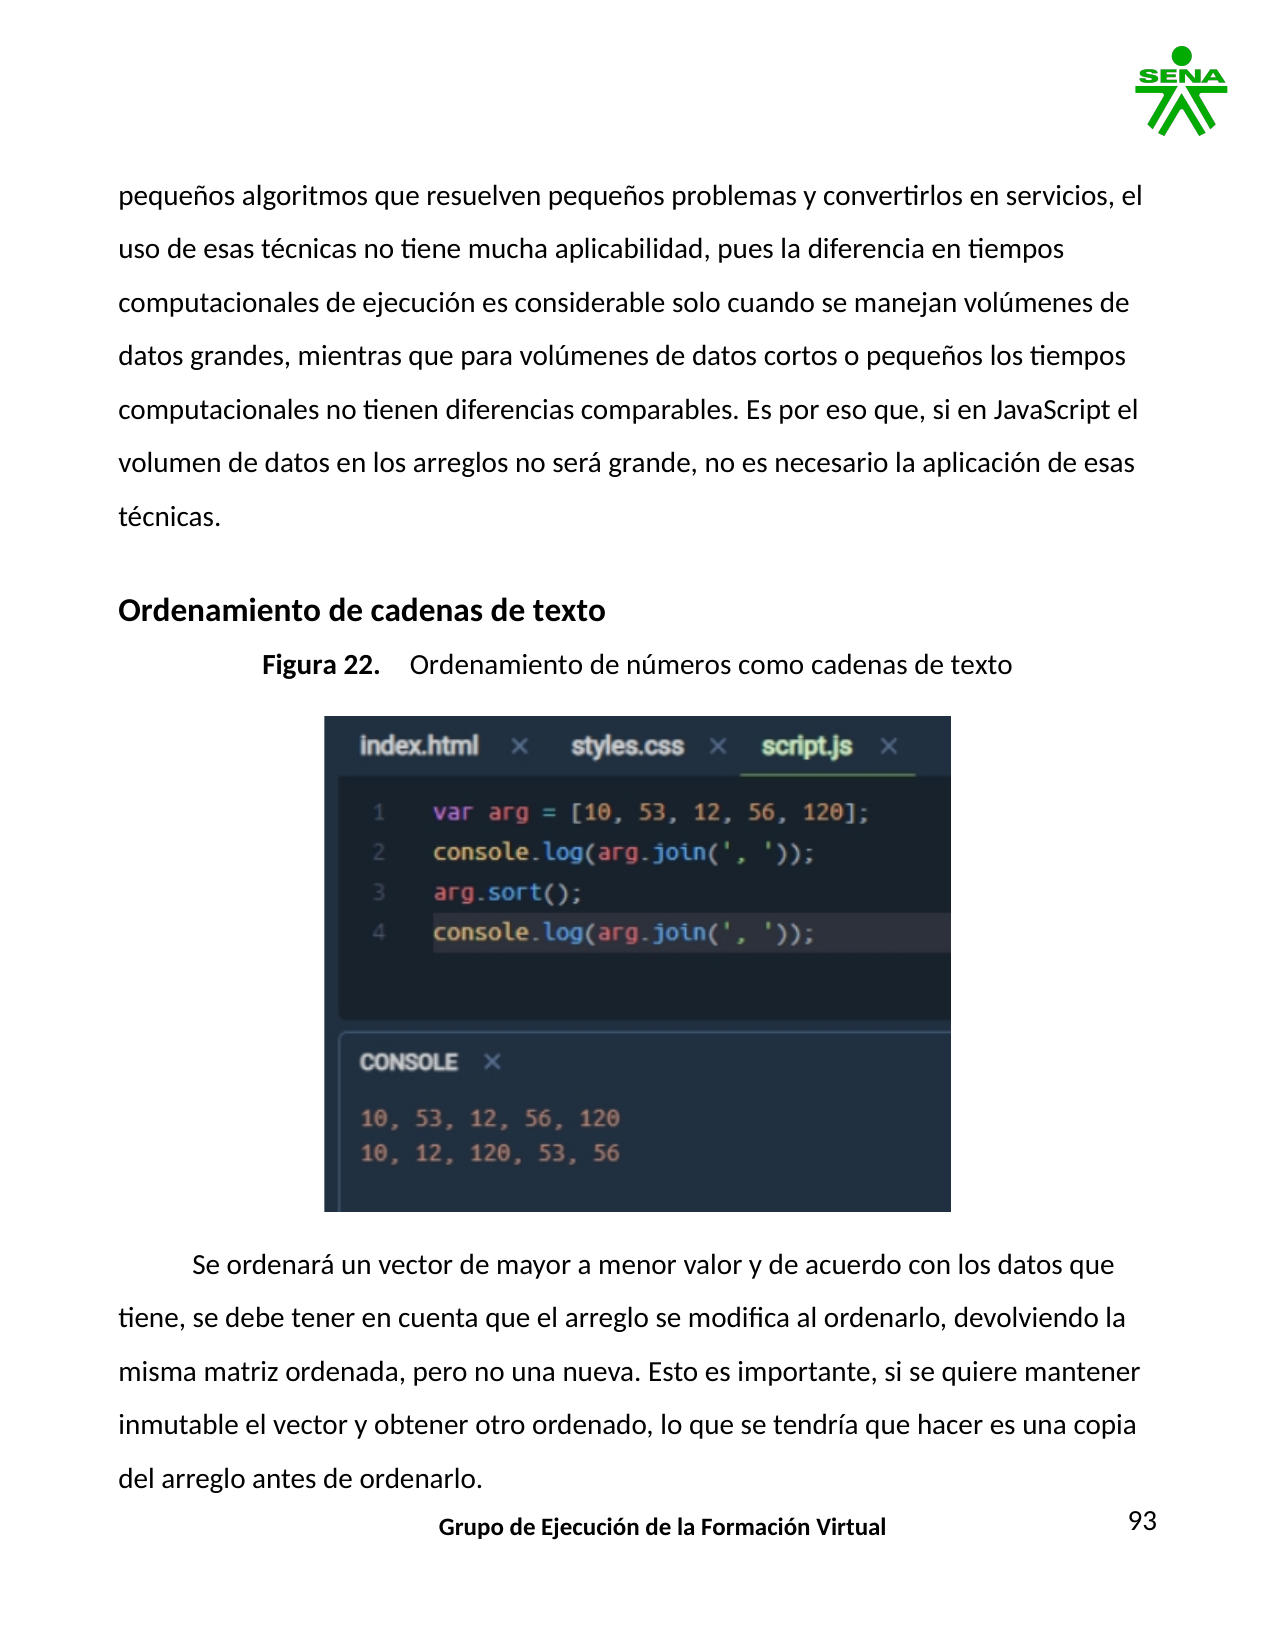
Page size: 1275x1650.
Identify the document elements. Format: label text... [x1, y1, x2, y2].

picture [1135, 46, 1228, 136]
subtitle Ordenamiento de cadenas de texto [118, 589, 1157, 629]
text Ordenamiento de números como cadenas de texto [118, 646, 1157, 682]
text Se ordenará un vector de mayor a menor valor y de acuerdo con los datos que tiene, se debe tener en cuenta que el arreglo se modifica al ordenarlo, devolviendo la misma matriz ordenada, pero no una nueva. Esto es importante, si se quiere mantener inmutable el vector y obtener otro ordenado, lo que se tendría que hacer es una copia del arreglo antes de ordenarlo. [118, 1246, 1157, 1495]
picture [324, 716, 951, 1212]
